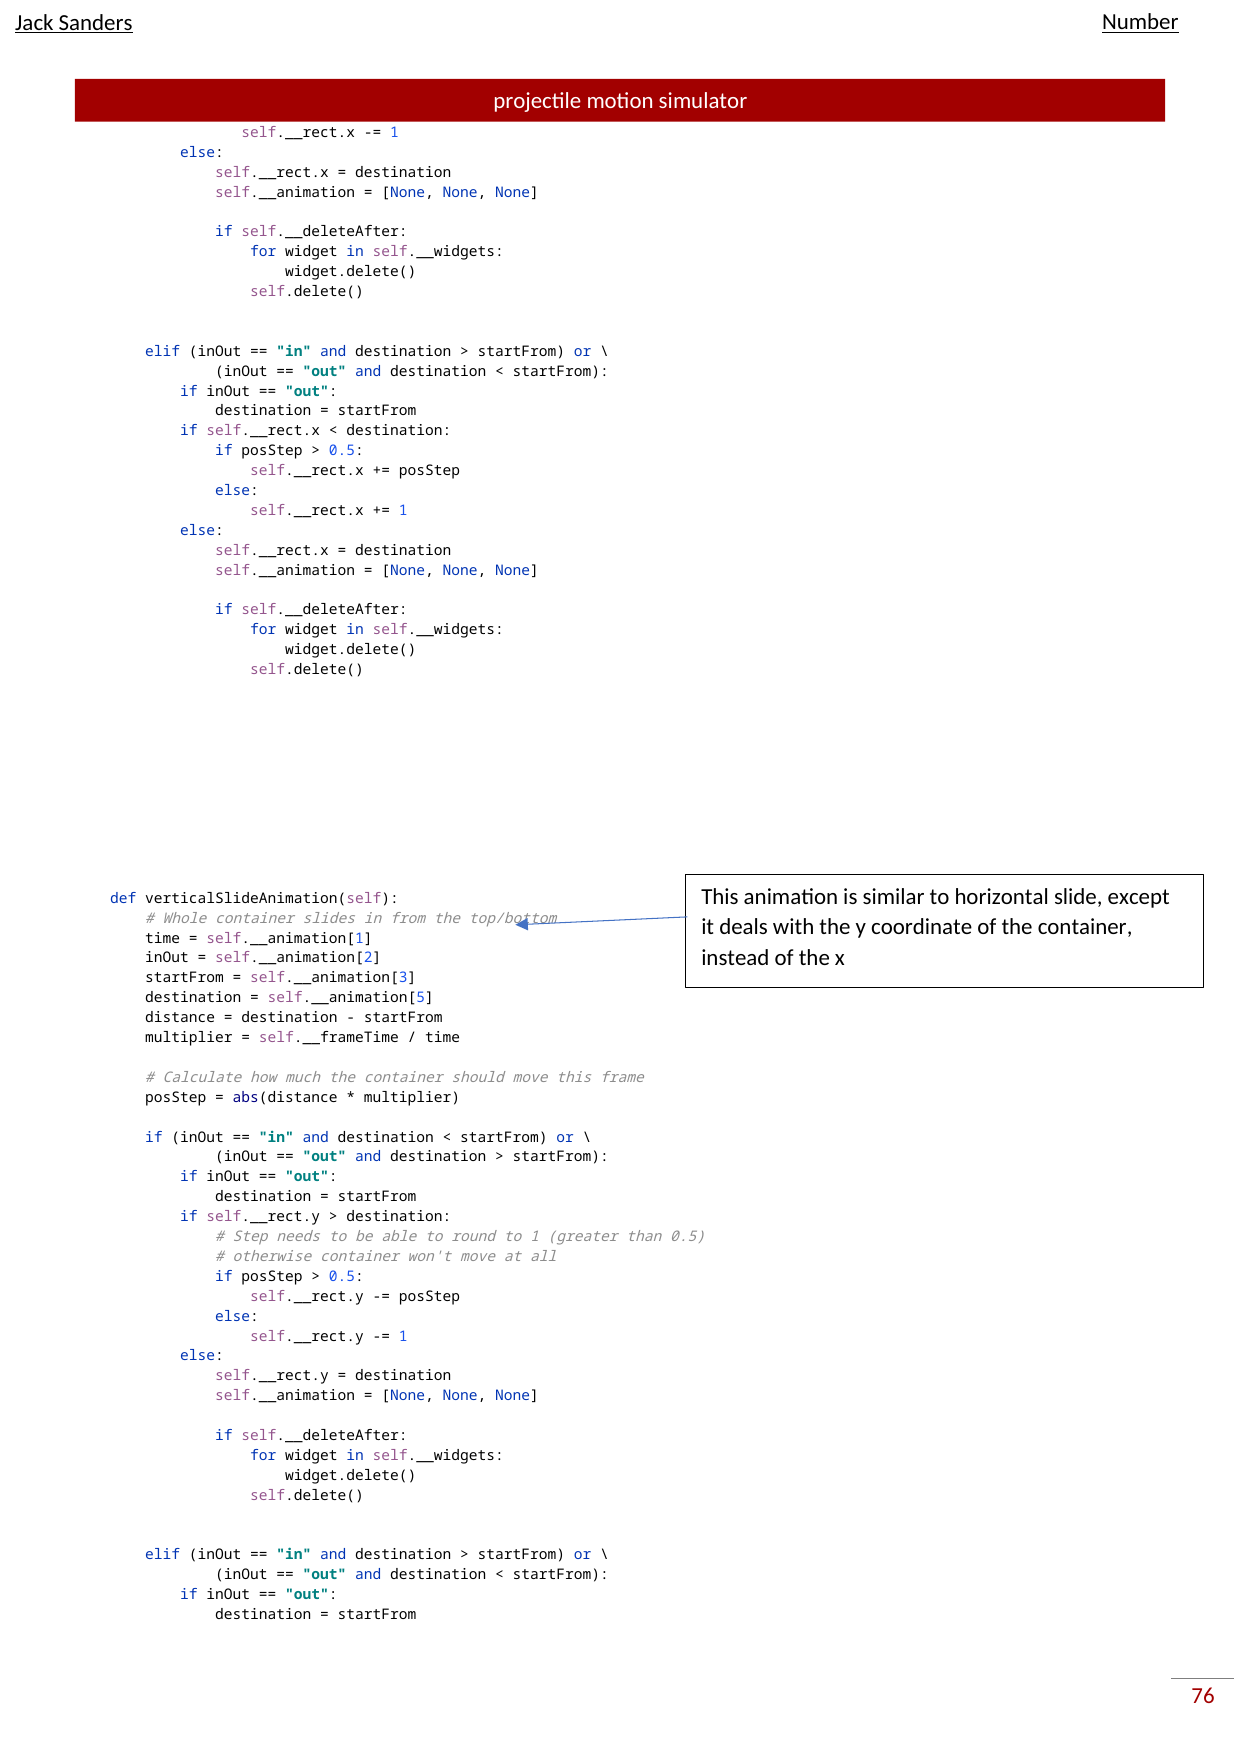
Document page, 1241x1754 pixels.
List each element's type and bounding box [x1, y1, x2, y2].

text [75, 122, 1165, 569]
text [75, 728, 1165, 1624]
